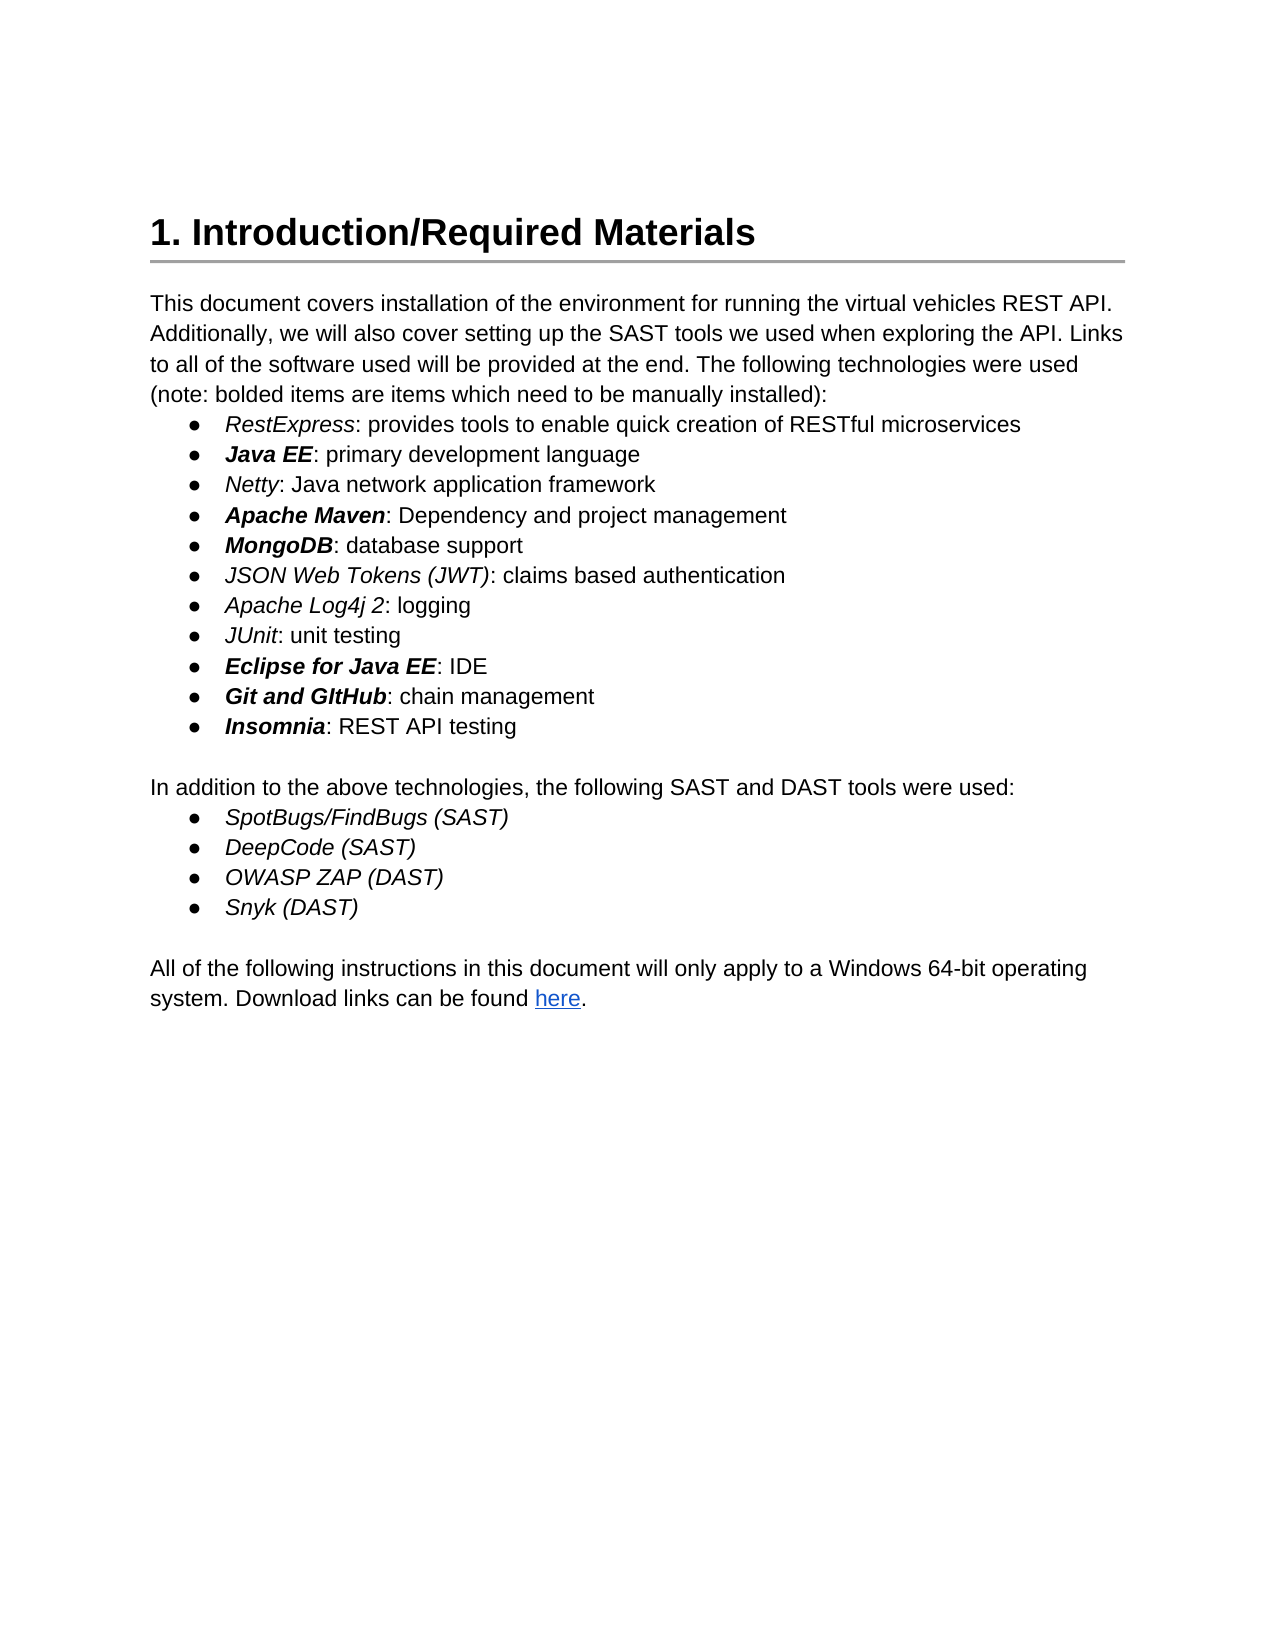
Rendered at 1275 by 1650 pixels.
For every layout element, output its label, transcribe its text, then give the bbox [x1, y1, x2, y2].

list JSON Web Tokens (JWT): claims based authentication [187, 562, 1125, 588]
list RestExpress: provides tools to enable quick creation of RESTful microservices [187, 411, 1125, 437]
list Git and GItHub: chain management [187, 683, 1125, 709]
text In addition to the above technologies, the following SAST and DAST tools were used: [150, 773, 1125, 800]
list Snyk (DAST) [187, 894, 1125, 921]
list Netty: Java network application framework [187, 471, 1125, 498]
text This document covers installation of the environment for running the virtual vehicles REST API. Additionally, we will also cover setting up the SAST tools we used when exploring the API. Links to all of the software used will be provided at the end. The following technologies were used (note: bolded items are items which need to be manually installed): [150, 290, 1125, 407]
list Apache Log4j 2: logging [187, 592, 1125, 619]
list JUnit: unit testing [187, 622, 1125, 649]
list Java EE: primary development language [187, 441, 1125, 468]
list DeepCode (SAST) [187, 834, 1125, 860]
list Insomnia: REST API testing [187, 713, 1125, 739]
list SpotBugs/FindBugs (SAST) [187, 804, 1125, 830]
list MongoDB: database support [187, 532, 1125, 558]
list OWASP ZAP (DAST) [187, 864, 1125, 891]
list Apache Maven: Dependency and project management [187, 502, 1125, 528]
list Eclipse for Java EE: IDE [187, 653, 1125, 679]
text All of the following instructions in this document will only apply to a Windows 64-bit operating system. Download links can be found here. [150, 955, 1125, 1011]
subtitle 1. Introduction/Required Materials [150, 210, 1125, 253]
